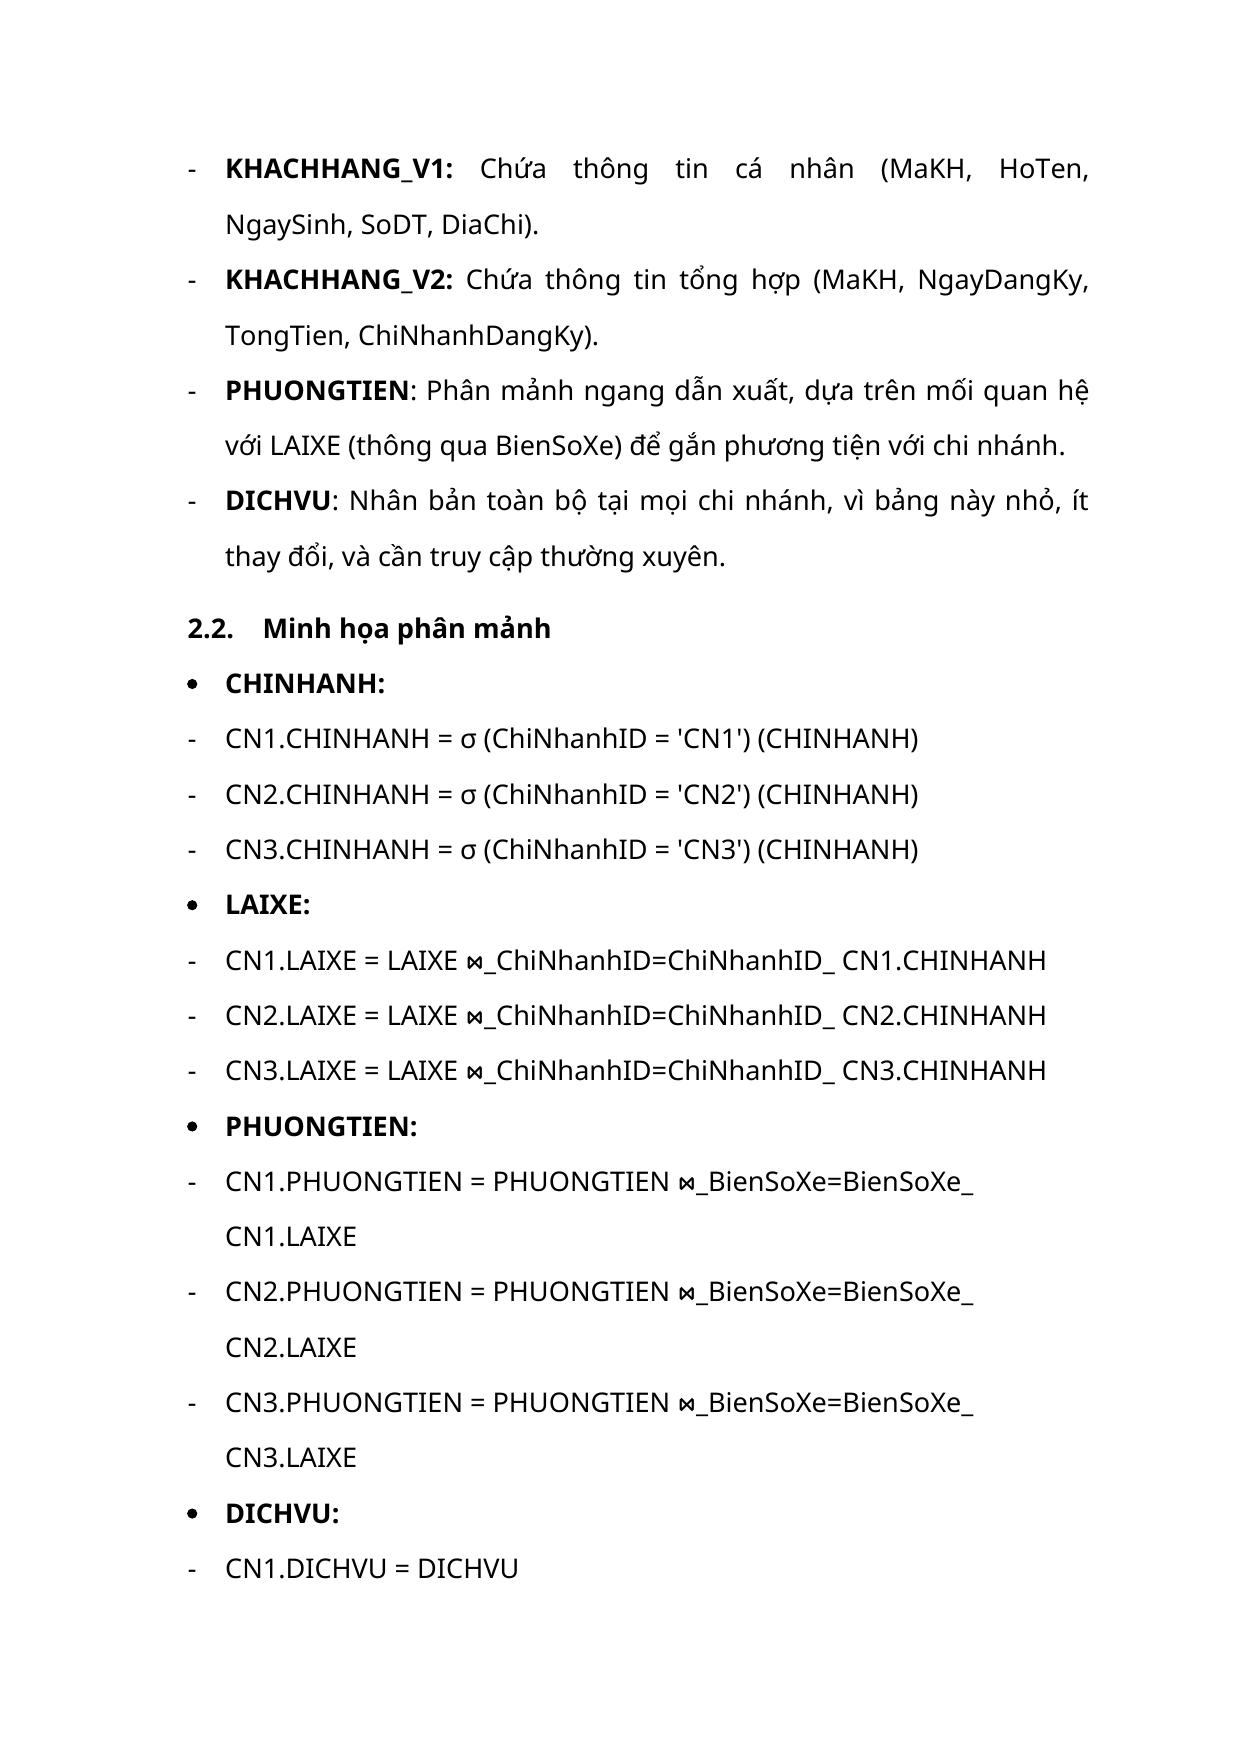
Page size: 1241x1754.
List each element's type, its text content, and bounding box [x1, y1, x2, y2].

list CN3.LAIXE = LAIXE ⋈_ChiNhanhID=ChiNhanhID_ CN3.CHINHANH [187, 1052, 1090, 1088]
list CHINHANH: [187, 664, 1090, 701]
list CN3.CHINHANH = σ (ChiNhanhID = 'CN3') (CHINHANH) [187, 830, 1090, 867]
list PHUONGTIEN: [187, 1107, 1090, 1144]
list KHACHHANG_V1: Chứa thông tin cá nhân (MaKH, HoTen, NgaySinh, SoDT, DiaChi). [187, 150, 1090, 242]
list CN3.PHUONGTIEN = PHUONGTIEN ⋈_BienSoXe=BienSoXe_ CN3.LAIXE [187, 1383, 1090, 1476]
list KHACHHANG_V2: Chứa thông tin tổng hợp (MaKH, NgayDangKy, TongTien, ChiNhanhDangKy). [187, 261, 1090, 353]
list DICHVU: [187, 1494, 1090, 1531]
list CN1.DICHVU = DICHVU [187, 1549, 1090, 1586]
list DICHVU: Nhân bản toàn bộ tại mọi chi nhánh, vì bảng này nhỏ, ít thay đổi, và cần truy cập thường xuyên. [187, 482, 1090, 574]
list CN1.LAIXE = LAIXE ⋈_ChiNhanhID=ChiNhanhID_ CN1.CHINHANH [187, 941, 1090, 978]
list CN2.PHUONGTIEN = PHUONGTIEN ⋈_BienSoXe=BienSoXe_ CN2.LAIXE [187, 1273, 1090, 1365]
list CN2.LAIXE = LAIXE ⋈_ChiNhanhID=ChiNhanhID_ CN2.CHINHANH [187, 996, 1090, 1033]
subtitle Minh họa phân mảnh [187, 609, 1090, 646]
list PHUONGTIEN: Phân mảnh ngang dẫn xuất, dựa trên mối quan hệ với LAIXE (thông qua BienSoXe) để gắn phương tiện với chi nhánh. [187, 371, 1090, 463]
list CN2.CHINHANH = σ (ChiNhanhID = 'CN2') (CHINHANH) [187, 775, 1090, 812]
list CN1.PHUONGTIEN = PHUONGTIEN ⋈_BienSoXe=BienSoXe_ CN1.LAIXE [187, 1162, 1090, 1254]
list CN1.CHINHANH = σ (ChiNhanhID = 'CN1') (CHINHANH) [187, 720, 1090, 757]
list LAIXE: [187, 886, 1090, 923]
